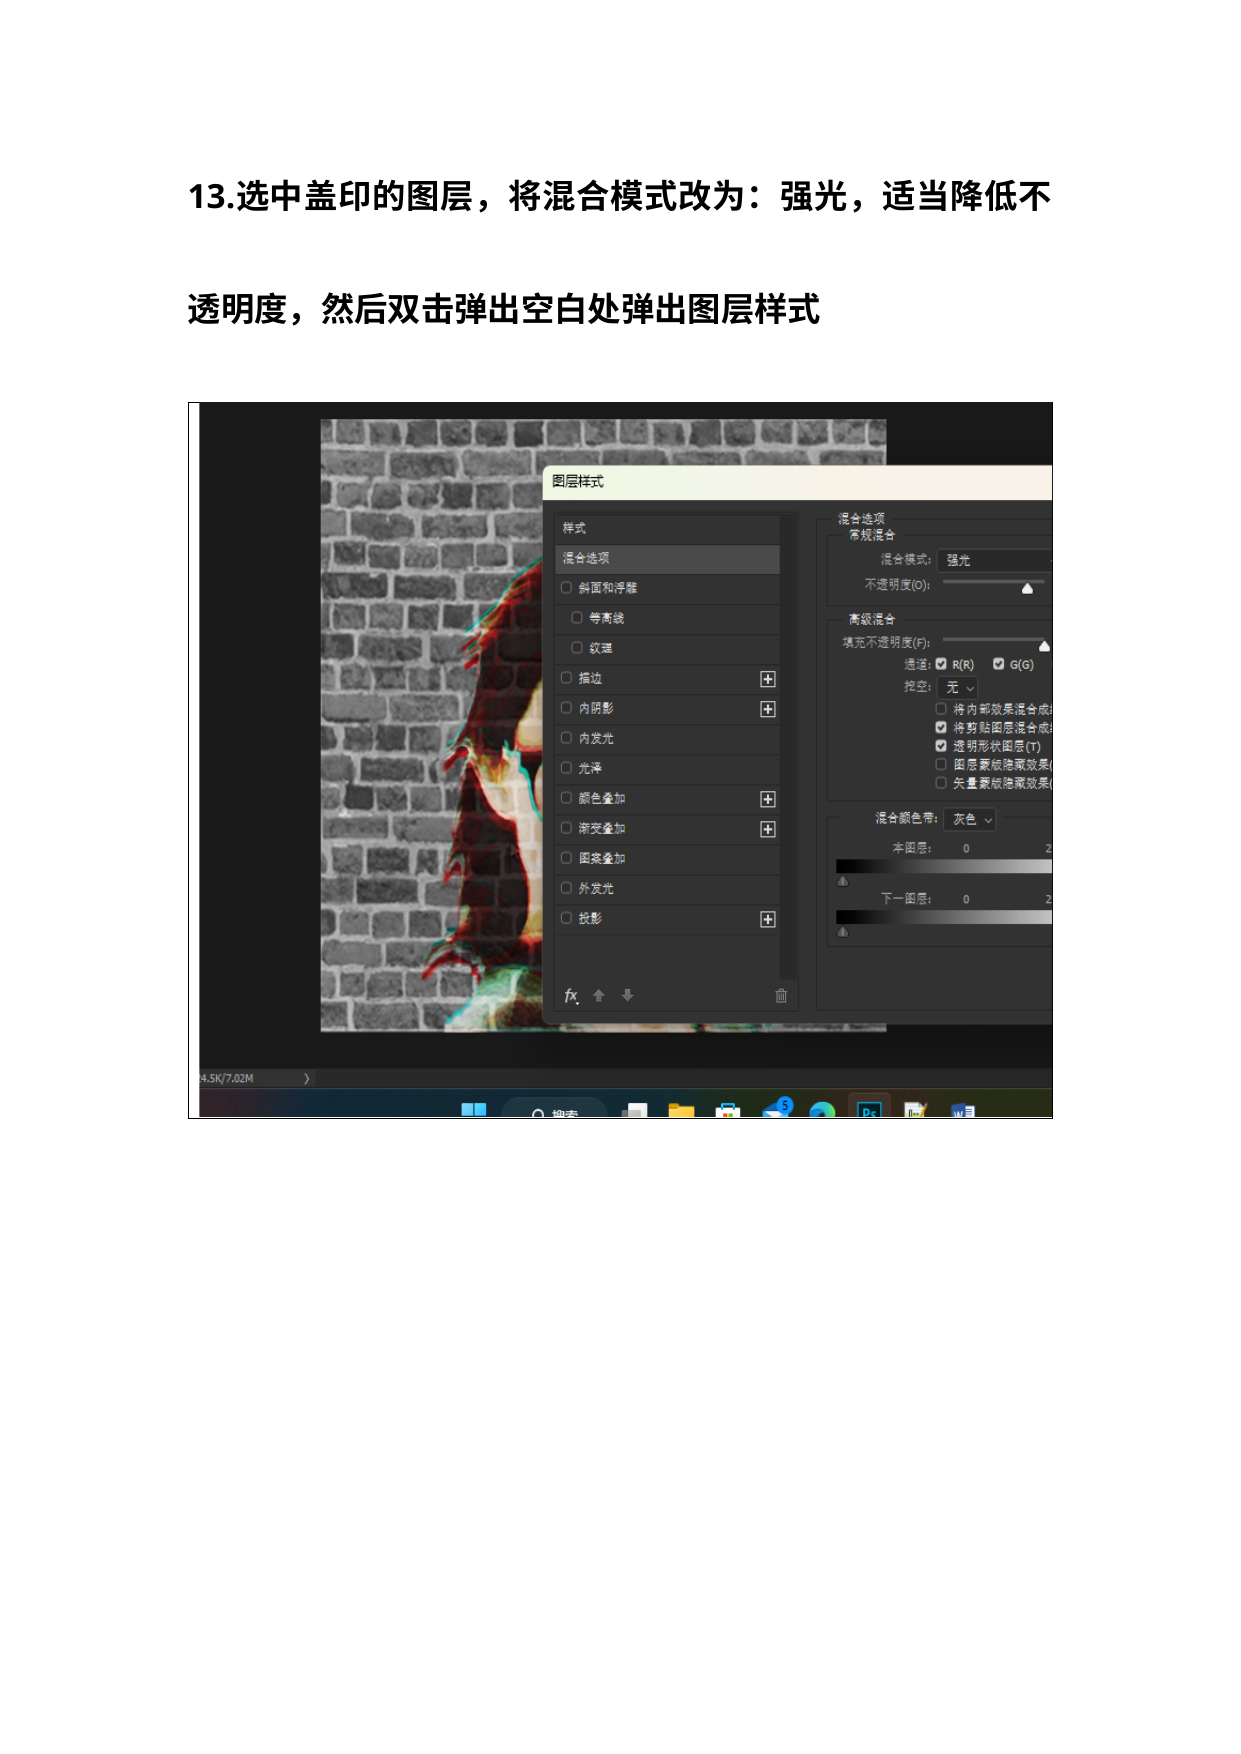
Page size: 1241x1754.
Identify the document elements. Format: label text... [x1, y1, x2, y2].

picture [868, 1106, 879, 1117]
table_header [189, 403, 1052, 1118]
subtitle 13.选中盖印的图层，将混合模式改为：强光，适当降低不透明度，然后双击弹出空白处弹出图层样式 [187, 162, 1053, 339]
picture [199, 402, 1053, 1117]
